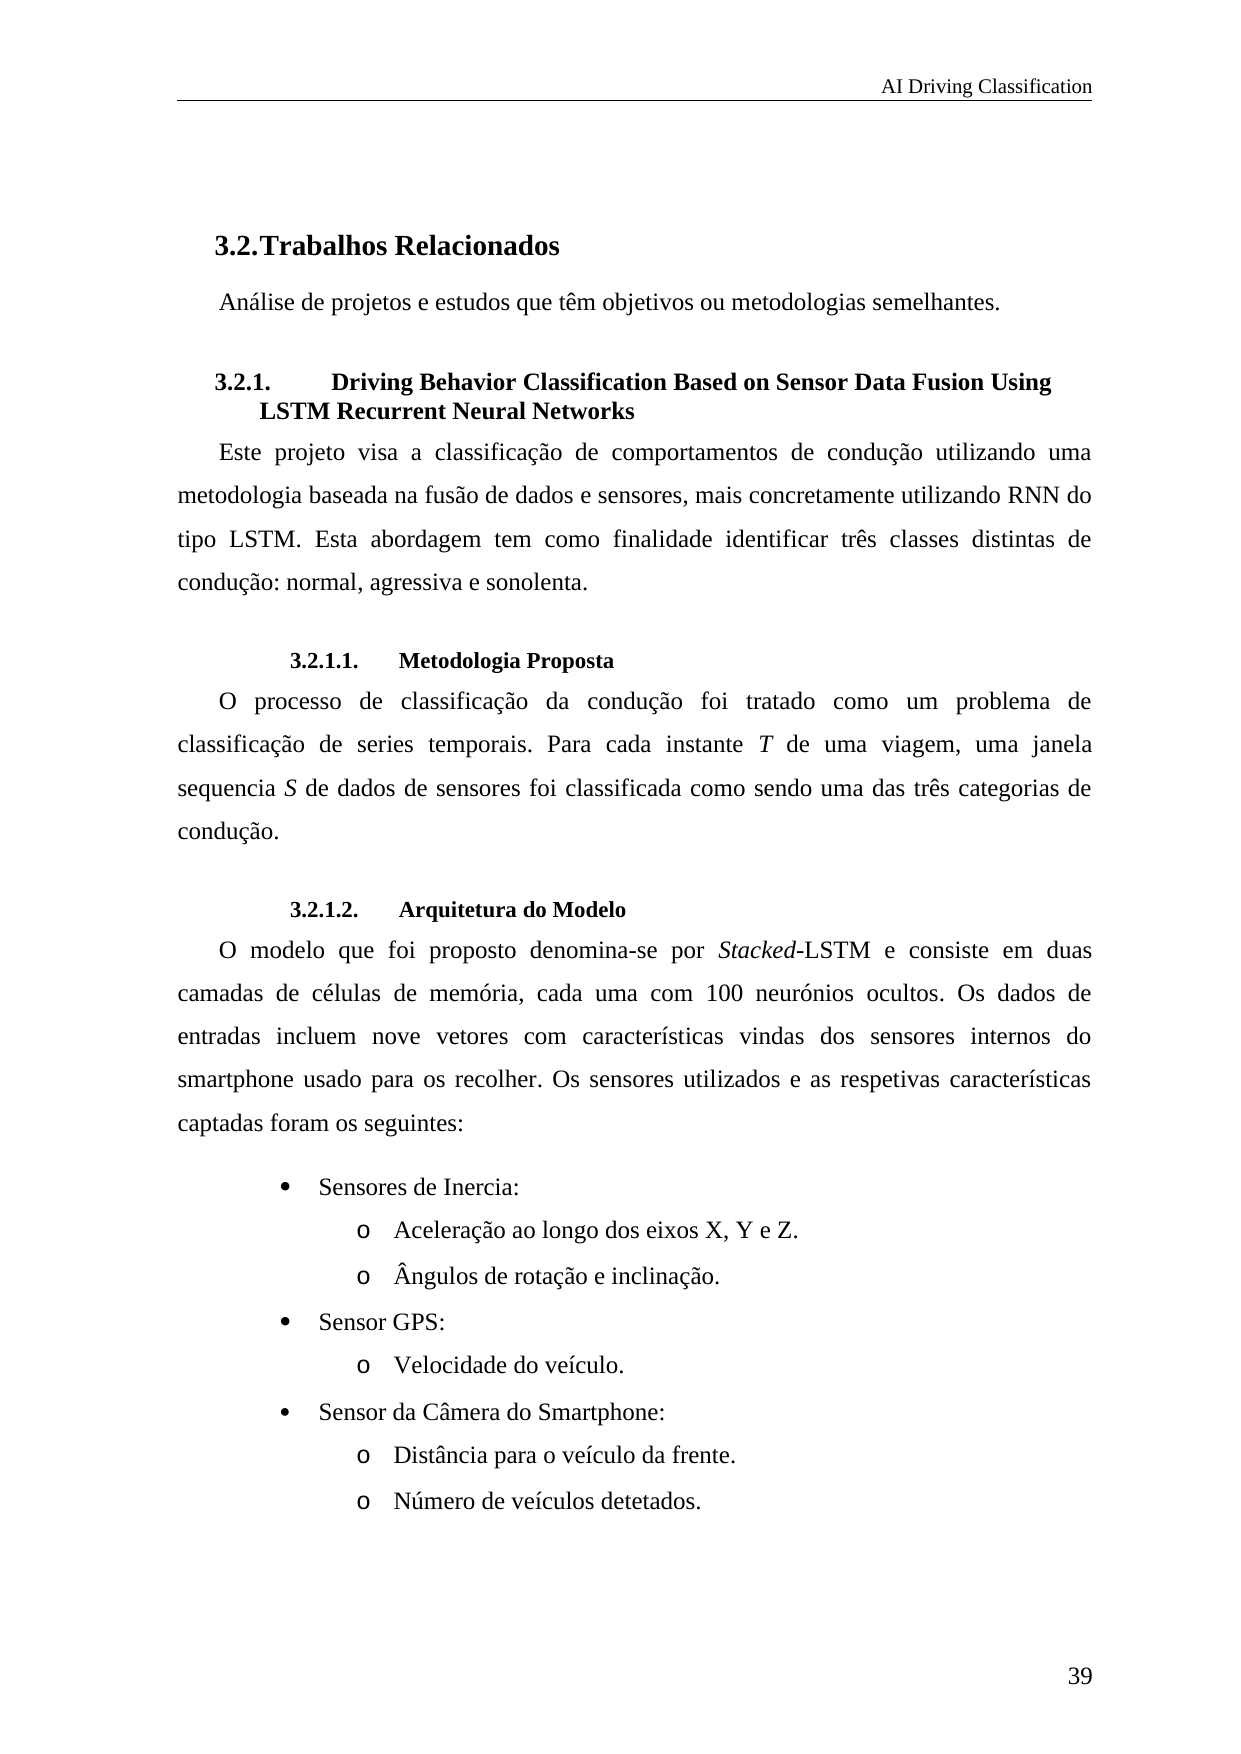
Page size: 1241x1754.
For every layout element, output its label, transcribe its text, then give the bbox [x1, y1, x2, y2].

text Este projeto visa a classificação de comportamentos de condução utilizando uma metodologia baseada na fusão de dados e sensores, mais concretamente utilizando RNN do tipo LSTM. Esta abordagem tem como finalidade identificar três classes distintas de condução: normal, agressiva e sonolenta. [177, 437, 1092, 596]
text O modelo que foi proposto denomina-se por Stacked-LSTM e consiste em duas camadas de células de memória, cada uma com 100 neurónios ocultos. Os dados de entradas incluem nove vetores com características vindas dos sensores internos do smartphone usado para os recolher. Os sensores utilizados e as respetivas características captadas foram os seguintes: [177, 935, 1092, 1136]
list Sensor GPS: [281, 1307, 1092, 1336]
list Distância para o veículo da frente. [356, 1440, 1092, 1471]
text O processo de classificação da condução foi tratado como um problema de classificação de series temporais. Para cada instante T de uma viagem, uma janela sequencia S de dados de sensores foi classificada como sendo uma das três categorias de condução. [177, 686, 1092, 844]
list Número de veículos detetados. [356, 1486, 1092, 1517]
subtitle Driving Behavior Classification Based on Sensor Data Fusion Using LSTM Recurrent Neural Networks [214, 367, 1092, 425]
list Sensores de Inercia: [281, 1172, 1092, 1200]
list Velocidade do veículo. [356, 1350, 1092, 1381]
text Análise de projetos e estudos que têm objetivos ou metodologias semelhantes. [177, 287, 1092, 316]
subtitle Trabalhos Relacionados [214, 228, 1092, 262]
list Ângulos de rotação e inclinação. [356, 1261, 1092, 1292]
list Aceleração ao longo dos eixos X, Y e Z. [356, 1215, 1092, 1246]
list Sensor da Câmera do Smartphone: [281, 1397, 1092, 1425]
subtitle Metodologia Proposta [290, 647, 1092, 674]
subtitle Arquitetura do Modelo [290, 896, 1092, 923]
